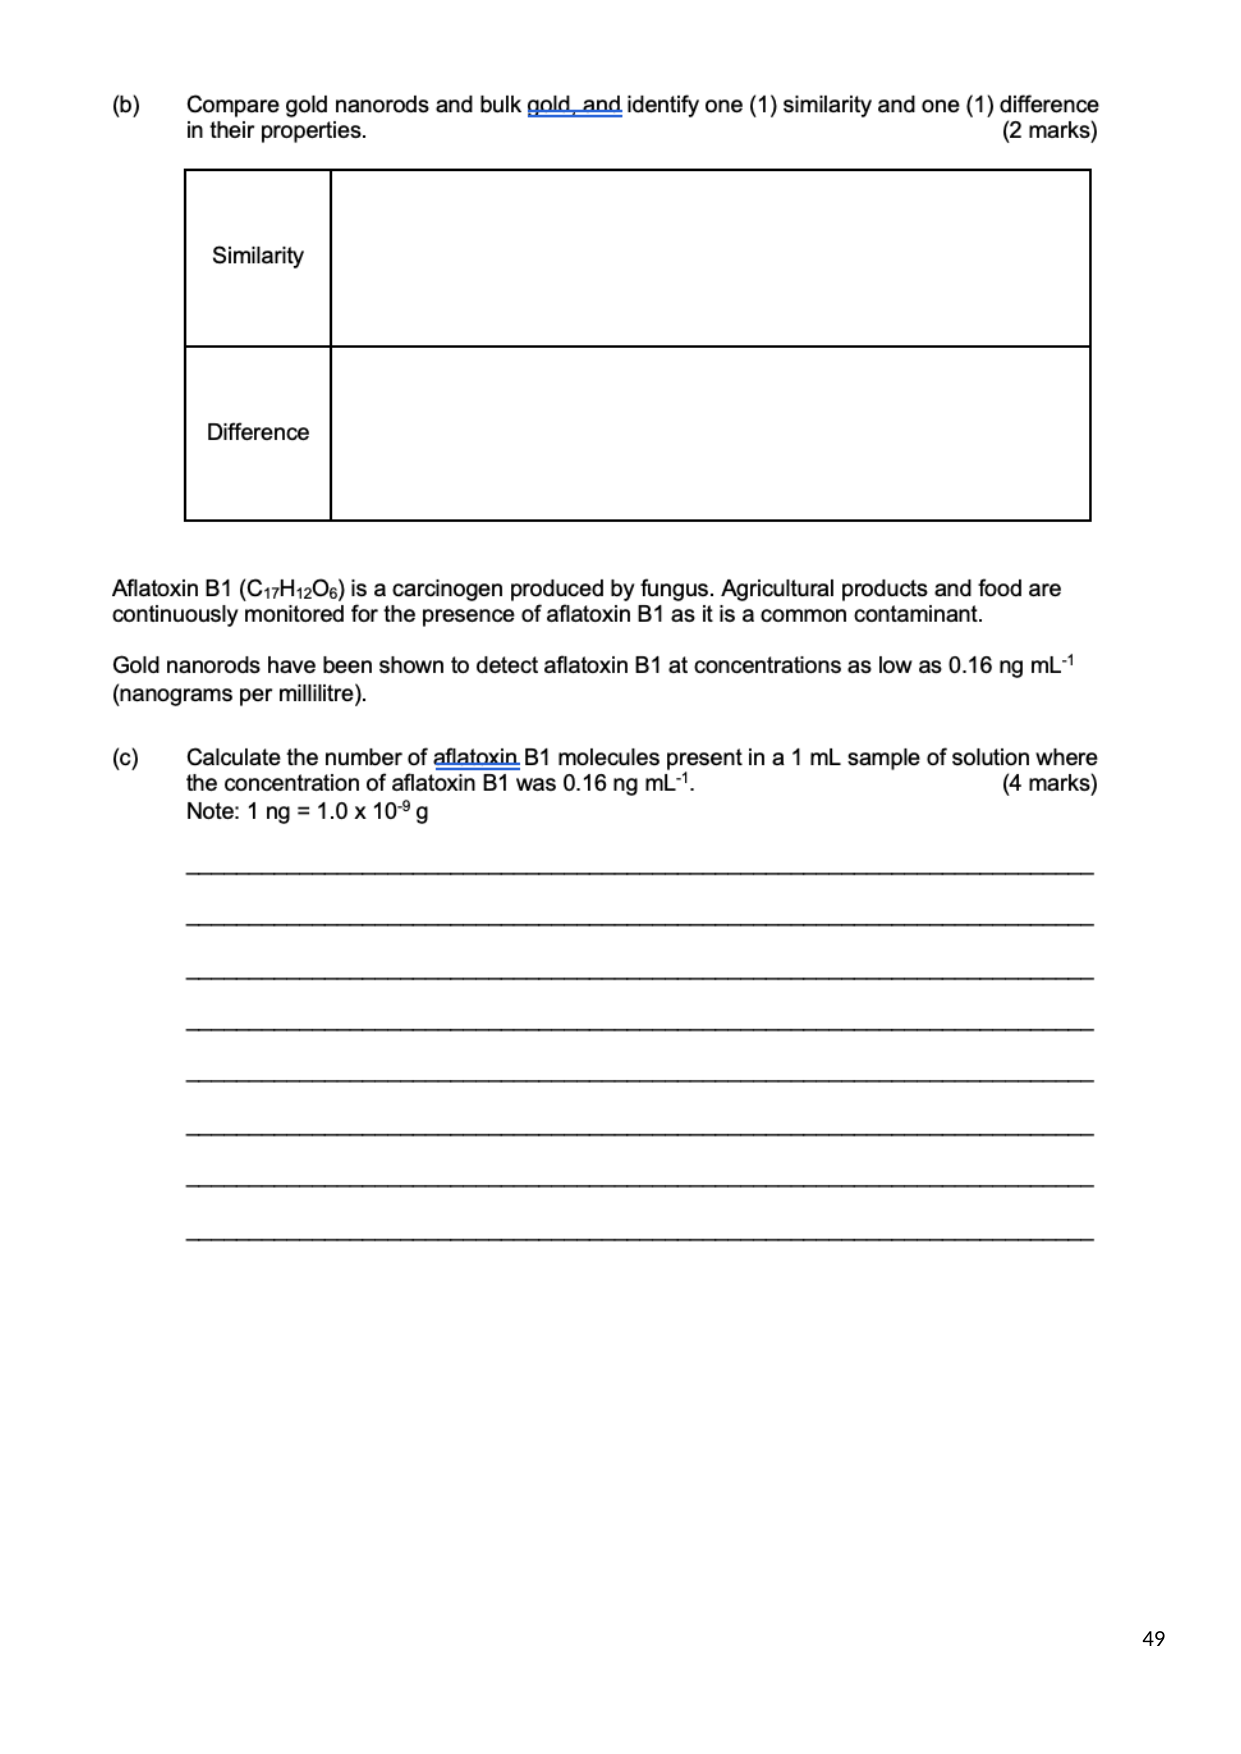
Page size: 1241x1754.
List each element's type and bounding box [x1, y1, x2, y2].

picture [97, 75, 1143, 1285]
